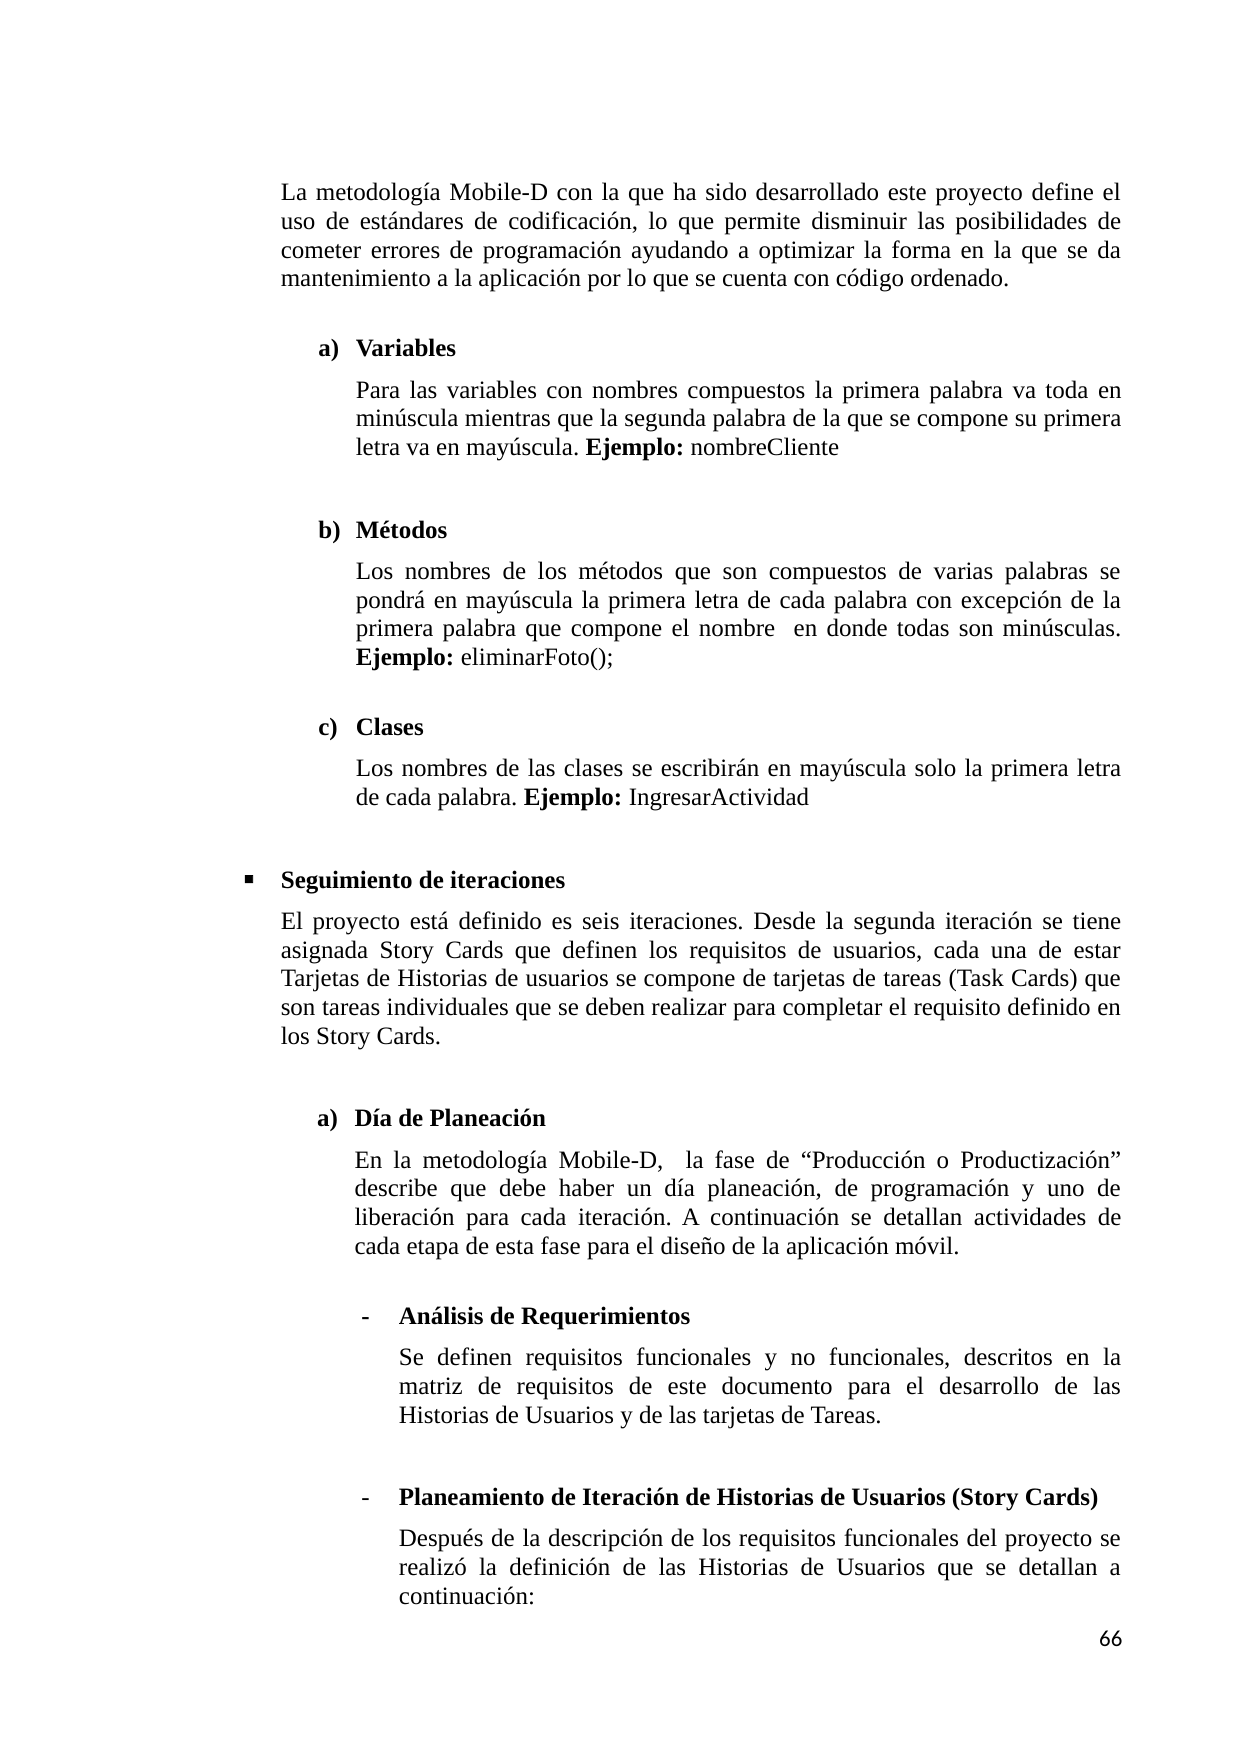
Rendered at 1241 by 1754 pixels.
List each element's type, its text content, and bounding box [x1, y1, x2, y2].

list Planeamiento de Iteración de Historias de Usuarios (Story Cards) [361, 1482, 1122, 1511]
text Para las variables con nombres compuestos la primera palabra va toda en minúscula mientras que la segunda palabra de la que se compone su primera letra va en mayúscula. Ejemplo: nombreCliente [356, 375, 1122, 461]
list Métodos [318, 515, 1122, 543]
list Día de Planeación [317, 1103, 1122, 1132]
list Clases [318, 712, 1122, 741]
list Análisis de Requerimientos [361, 1301, 1122, 1330]
text Se definen requisitos funcionales y no funcionales, descritos en la matriz de requisitos de este documento para el desarrollo de las Historias de Usuarios y de las tarjetas de Tareas. [399, 1342, 1122, 1428]
text La metodología Mobile-D con la que ha sido desarrollado este proyecto define el uso de estándares de codificación, lo que permite disminuir las posibilidades de cometer errores de programación ayudando a optimizar la forma en la que se da mantenimiento a la aplicación por lo que se cuenta con código ordenado. [281, 177, 1122, 292]
text El proyecto está definido es seis iteraciones. Desde la segunda iteración se tiene asignada Story Cards que definen los requisitos de usuarios, cada una de estar Tarjetas de Historias de usuarios se compone de tarjetas de tareas (Task Cards) que son tareas individuales que se deben realizar para completar el requisito definido en los Story Cards. [281, 906, 1122, 1050]
list Seguimiento de iteraciones [243, 865, 1122, 893]
text En la metodología Mobile-D, la fase de “Producción o Productización” describe que debe haber un día planeación, de programación y uno de liberación para cada iteración. A continuación se detallan actividades de cada etapa de esta fase para el diseño de la aplicación móvil. [354, 1145, 1122, 1260]
text Los nombres de las clases se escribirán en mayúscula solo la primera letra de cada palabra. Ejemplo: IngresarActividad [356, 753, 1122, 811]
text Después de la descripción de los requisitos funcionales del proyecto se realizó la definición de las Historias de Usuarios que se detallan a continuación: [399, 1523, 1122, 1610]
text Los nombres de los métodos que son compuestos de varias palabras se pondrá en mayúscula la primera letra de cada palabra con excepción de la primera palabra que compone el nombre en donde todas son minúsculas. Ejemplo: eliminarFoto(); [356, 556, 1122, 671]
list Variables [318, 333, 1122, 362]
